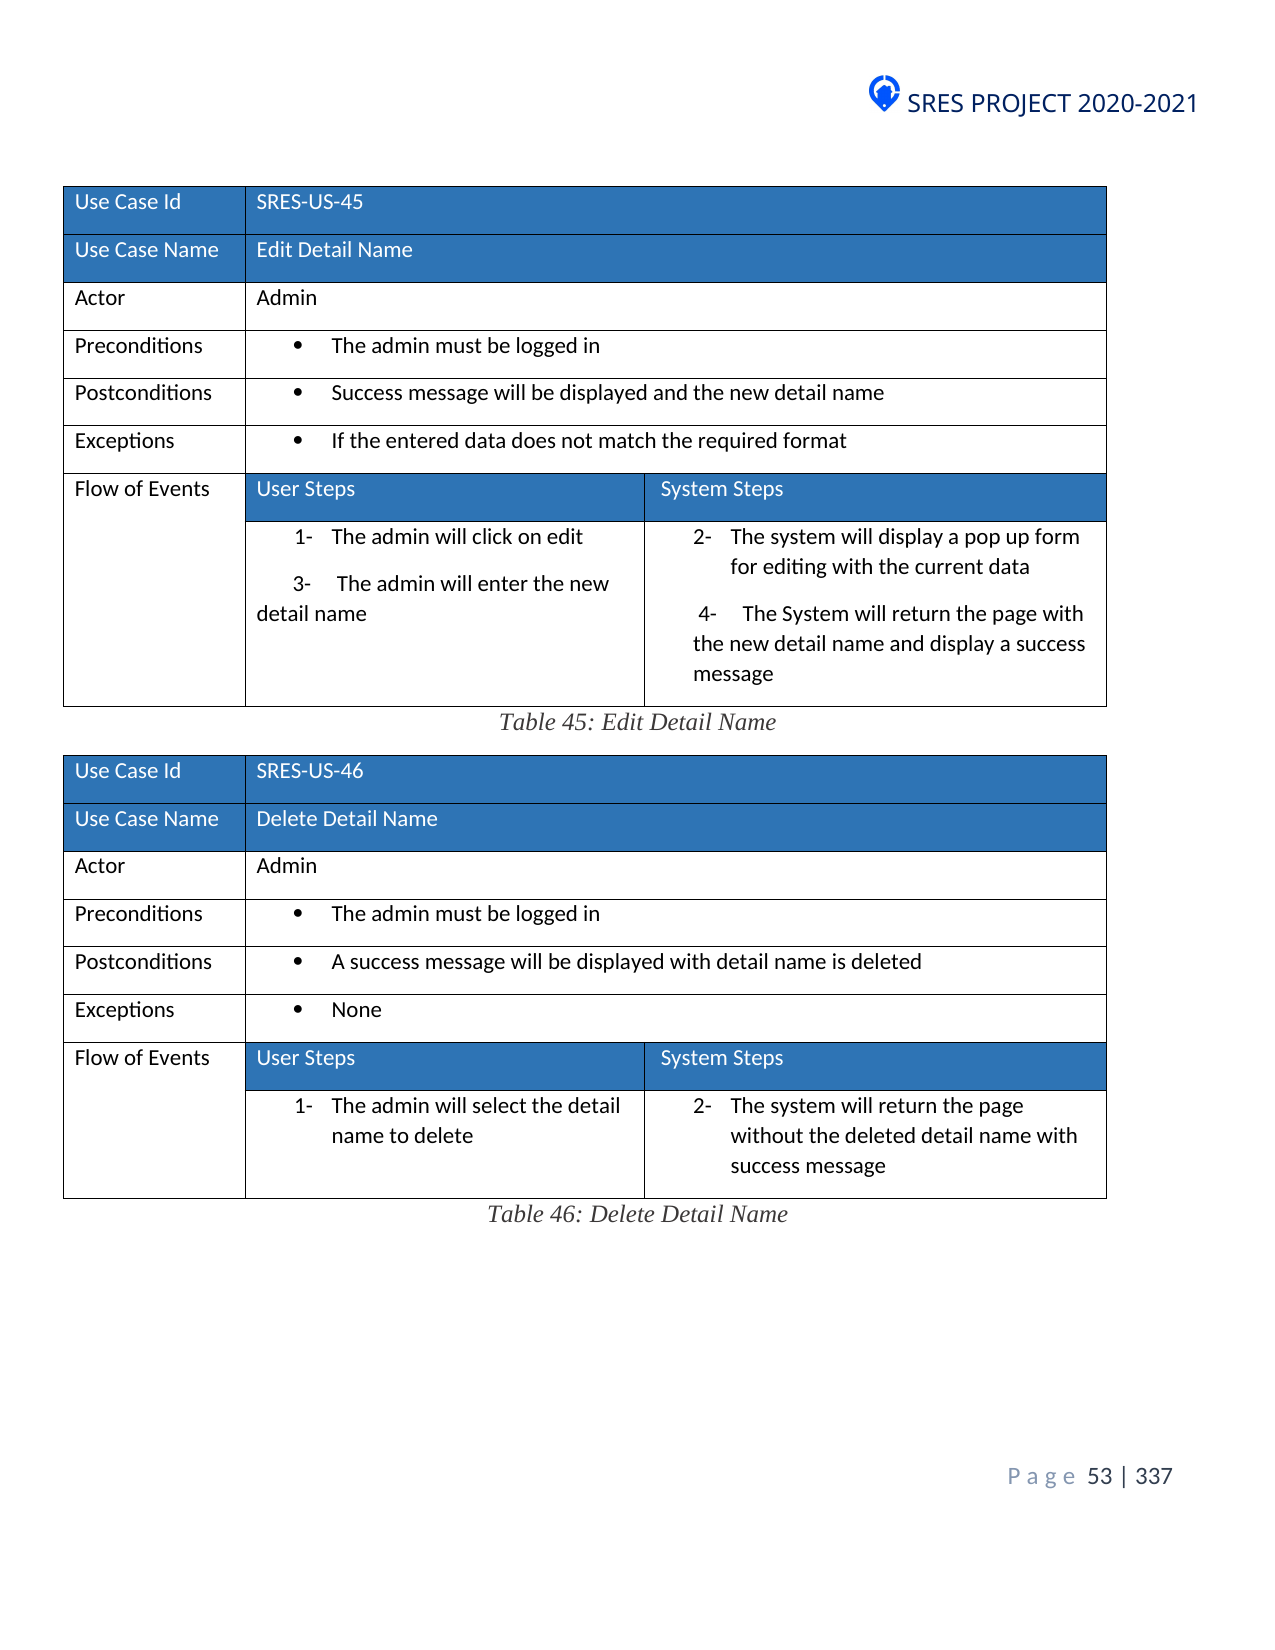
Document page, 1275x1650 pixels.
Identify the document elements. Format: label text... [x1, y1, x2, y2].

table_header Use Case Id [64, 187, 245, 234]
table_header Use Case Id [64, 756, 245, 803]
table_cell The admin must be logged in [246, 331, 1106, 377]
text Table 46: Delete Detail Name [75, 1199, 1200, 1228]
table_cell Flow of Events [64, 474, 245, 706]
table_cell Use Case Name [64, 235, 245, 282]
table_cell The admin will click on edit 3- The admin will enter the new detail name [246, 522, 644, 706]
table_cell Admin [246, 283, 1106, 330]
table_cell Exceptions [64, 995, 245, 1042]
table_cell The admin will select the detail name to delete [246, 1091, 644, 1198]
table_cell Admin [246, 852, 1106, 898]
table_cell Exceptions [64, 426, 245, 473]
table_cell Postconditions [64, 379, 245, 425]
table_cell Flow of Events [64, 1043, 245, 1198]
table_cell Actor [64, 852, 245, 898]
table_header SRES-US-45 [246, 187, 1106, 234]
table_cell The admin must be logged in [246, 900, 1106, 946]
table_header SRES-US-46 [246, 756, 1106, 803]
table_cell Preconditions [64, 331, 245, 377]
table_cell Use Case Name [64, 804, 245, 851]
table_cell System Steps [645, 474, 1106, 521]
table_cell The system will display a pop up form for editing with the current data 4- The System will return the page with the new detail name and display a success message [645, 522, 1106, 706]
table_cell Success message will be displayed and the new detail name [246, 379, 1106, 425]
table_cell Edit Detail Name [246, 235, 1106, 282]
table_cell Preconditions [64, 900, 245, 946]
table_cell The system will return the page without the deleted detail name with success message [645, 1091, 1106, 1198]
table_cell Actor [64, 283, 245, 330]
table_cell User Steps [246, 474, 644, 521]
text Table 45: Edit Detail Name [75, 707, 1200, 736]
table_cell None [246, 995, 1106, 1042]
table_cell Postconditions [64, 947, 245, 994]
table_cell A success message will be displayed with detail name is deleted [246, 947, 1106, 994]
picture [868, 75, 901, 113]
table_cell System Steps [645, 1043, 1106, 1090]
table_cell Delete Detail Name [246, 804, 1106, 851]
table_cell If the entered data does not match the required format [246, 426, 1106, 473]
table_cell User Steps [246, 1043, 644, 1090]
